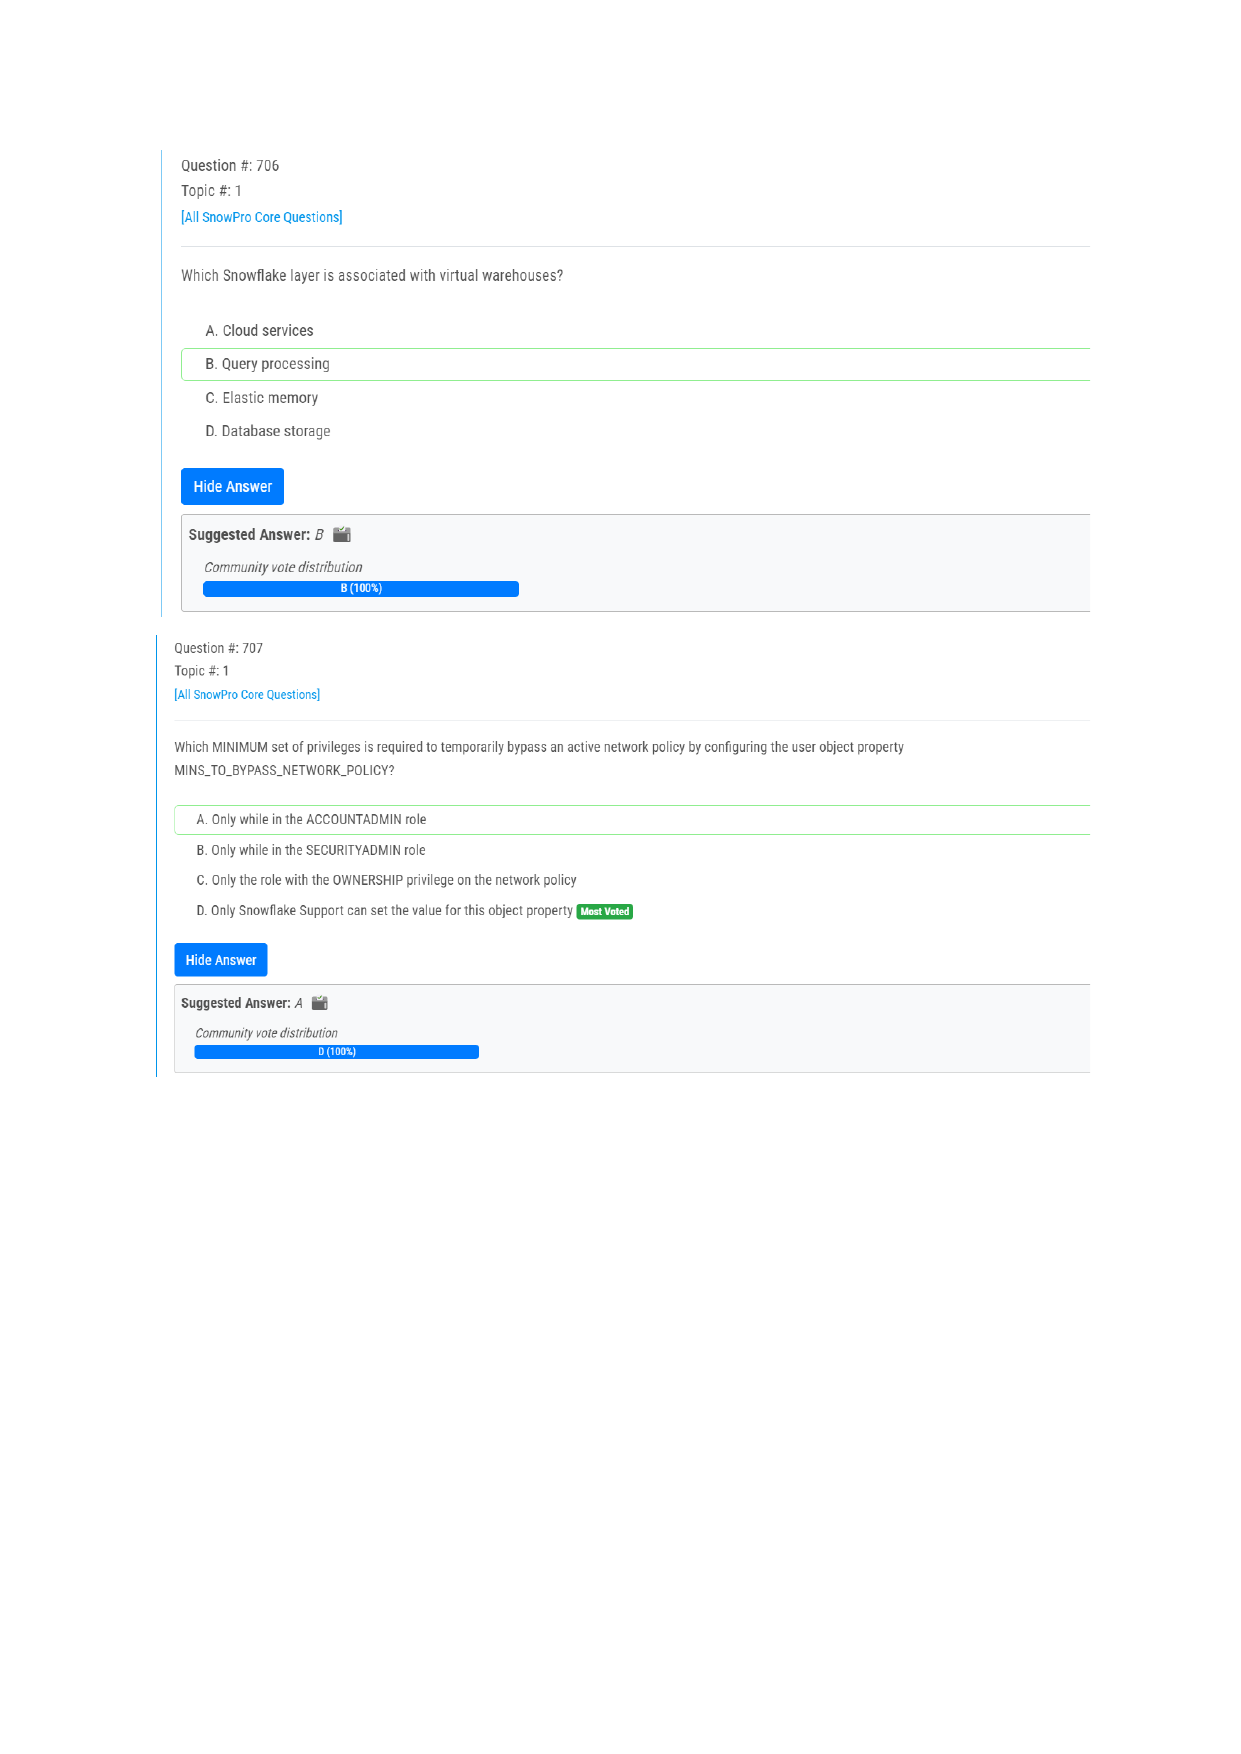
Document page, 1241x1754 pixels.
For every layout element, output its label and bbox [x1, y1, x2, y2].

picture [150, 150, 1091, 617]
picture [150, 635, 1091, 1077]
